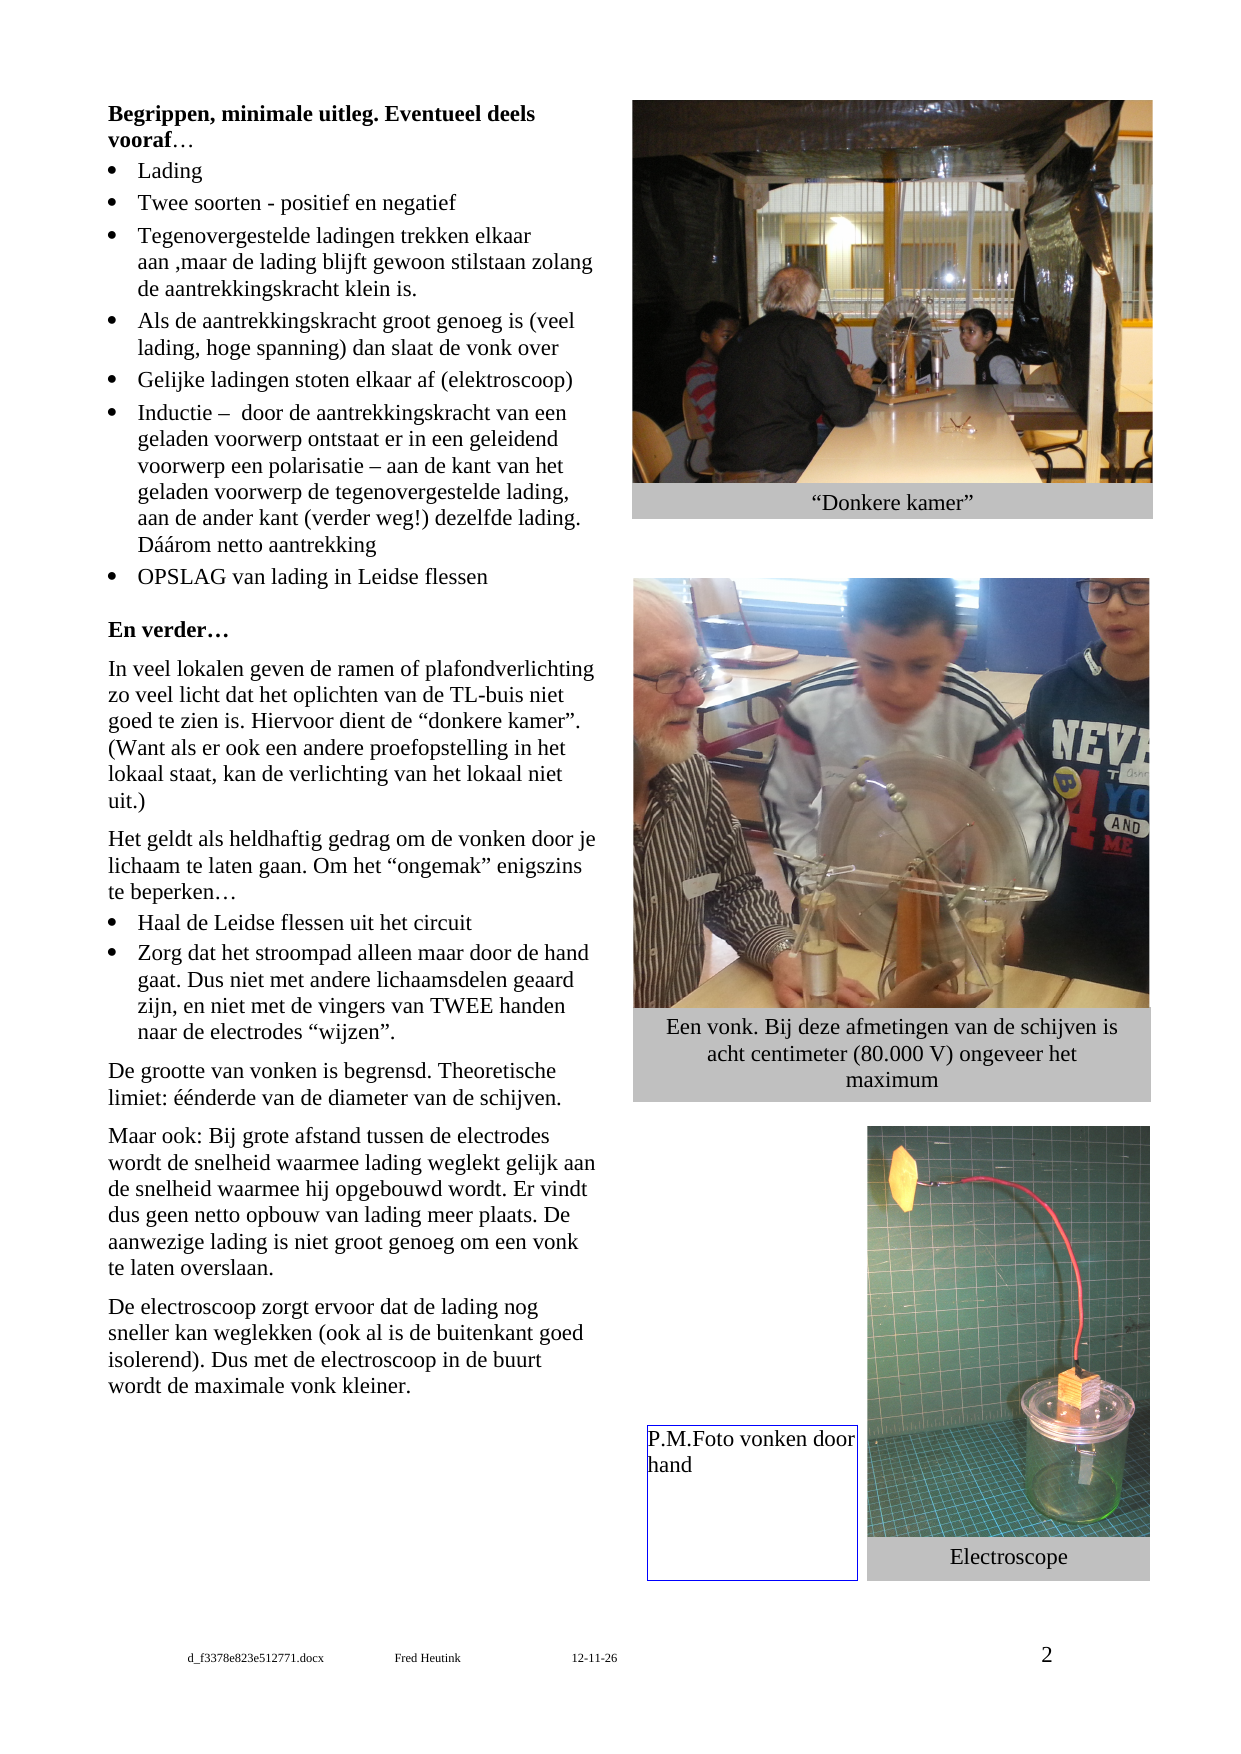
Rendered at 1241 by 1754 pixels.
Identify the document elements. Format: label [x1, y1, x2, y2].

picture [867, 1126, 1150, 1537]
picture [633, 578, 1150, 1008]
picture [632, 100, 1153, 483]
